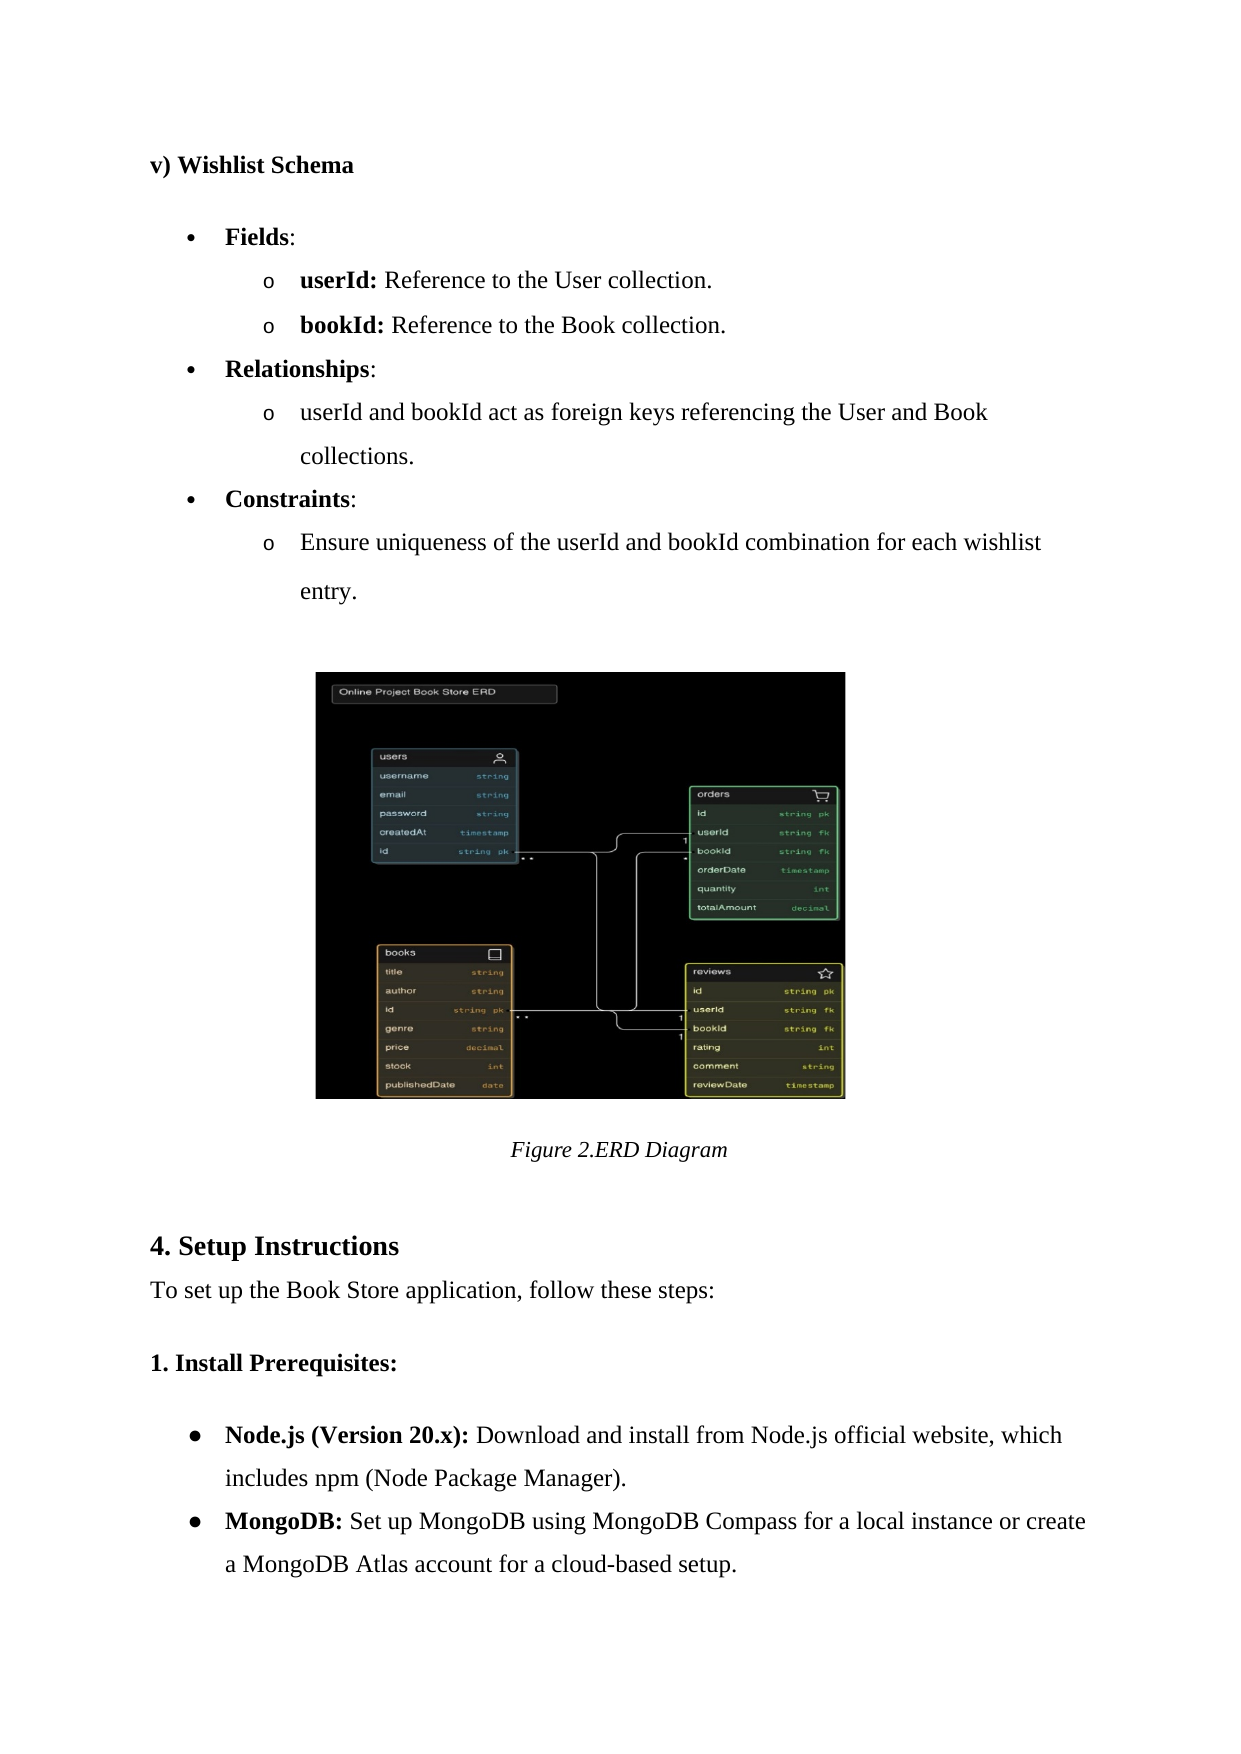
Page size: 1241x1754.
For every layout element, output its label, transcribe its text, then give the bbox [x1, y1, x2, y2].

text v) Wishlist Schema [150, 150, 1090, 179]
list userId: Reference to the User collection. [262, 265, 1090, 295]
list userId and bookId act as foreign keys referencing the User and Book collections. [262, 397, 1090, 470]
list Constraints: [187, 484, 1090, 513]
list Relationships: [187, 354, 1090, 383]
list Ensure uniqueness of the userId and bookId combination for each wishlist entry. [262, 527, 1090, 606]
picture [314, 672, 845, 1098]
list bookId: Reference to the Book collection. [262, 310, 1090, 339]
list MongoDB: Set up MongoDB using MongoDB Compass for a local instance or create a MongoDB Atlas account for a cloud-based setup. [187, 1506, 1090, 1578]
list Fields: [187, 222, 1090, 251]
text 1. Install Prerequisites: [150, 1348, 1090, 1376]
list Node.js (Version 20.x): Download and install from Node.js official website, which includes npm (Node Package Manager). [187, 1420, 1090, 1492]
text 4. Setup Instructions To set up the Book Store application, follow these steps: [150, 1228, 1090, 1304]
text Figure 2.ERD Diagram [150, 1136, 1090, 1162]
